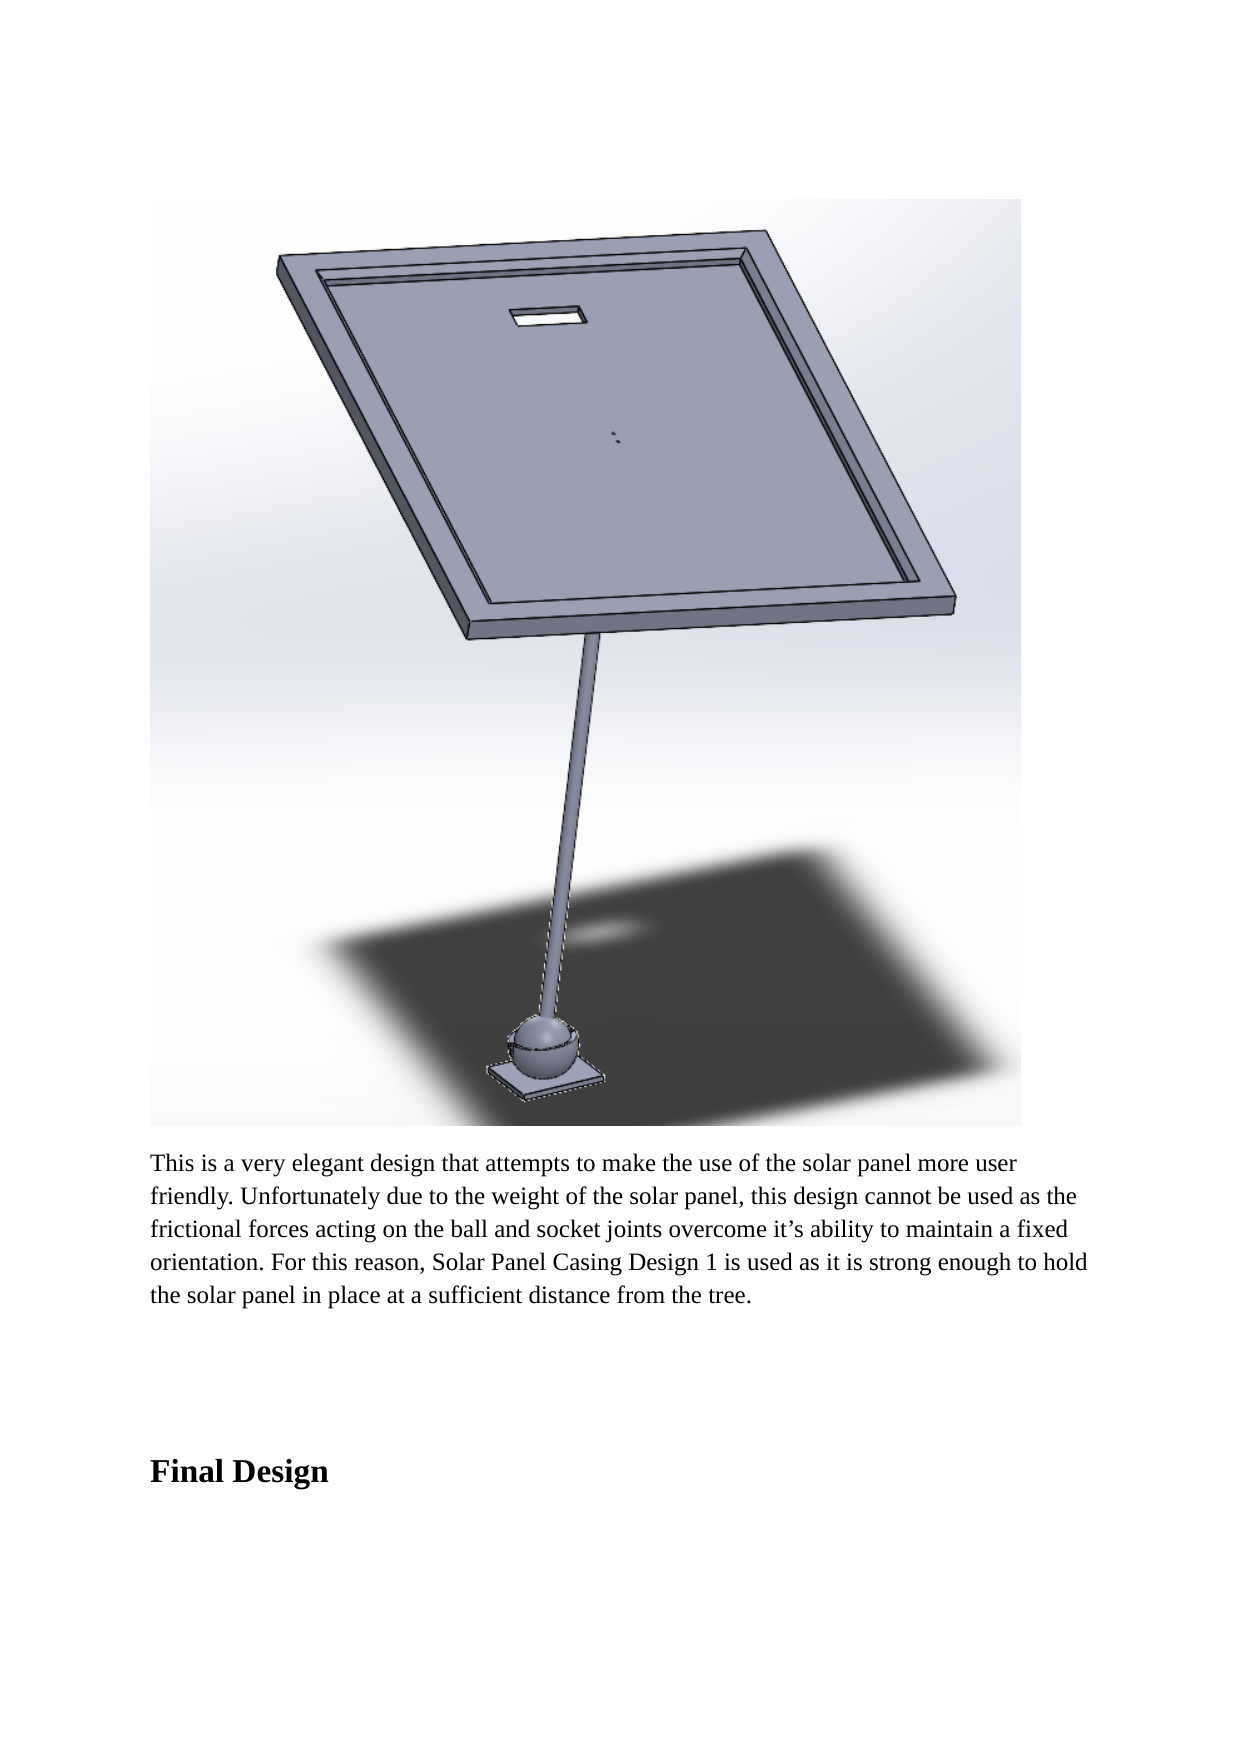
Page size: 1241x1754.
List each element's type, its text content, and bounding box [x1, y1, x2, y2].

text This is a very elegant design that attempts to make the use of the solar panel more user friendly. Unfortunately due to the weight of the solar panel, this design cannot be used as the frictional forces acting on the ball and socket joints overcome it’s ability to maintain a fixed orientation. For this reason, Solar Panel Casing Design 1 is used as it is strong enough to hold the solar panel in place at a sufficient distance from the tree. [150, 1148, 1090, 1309]
text Final Design [150, 1451, 1090, 1489]
picture [150, 199, 1022, 1126]
